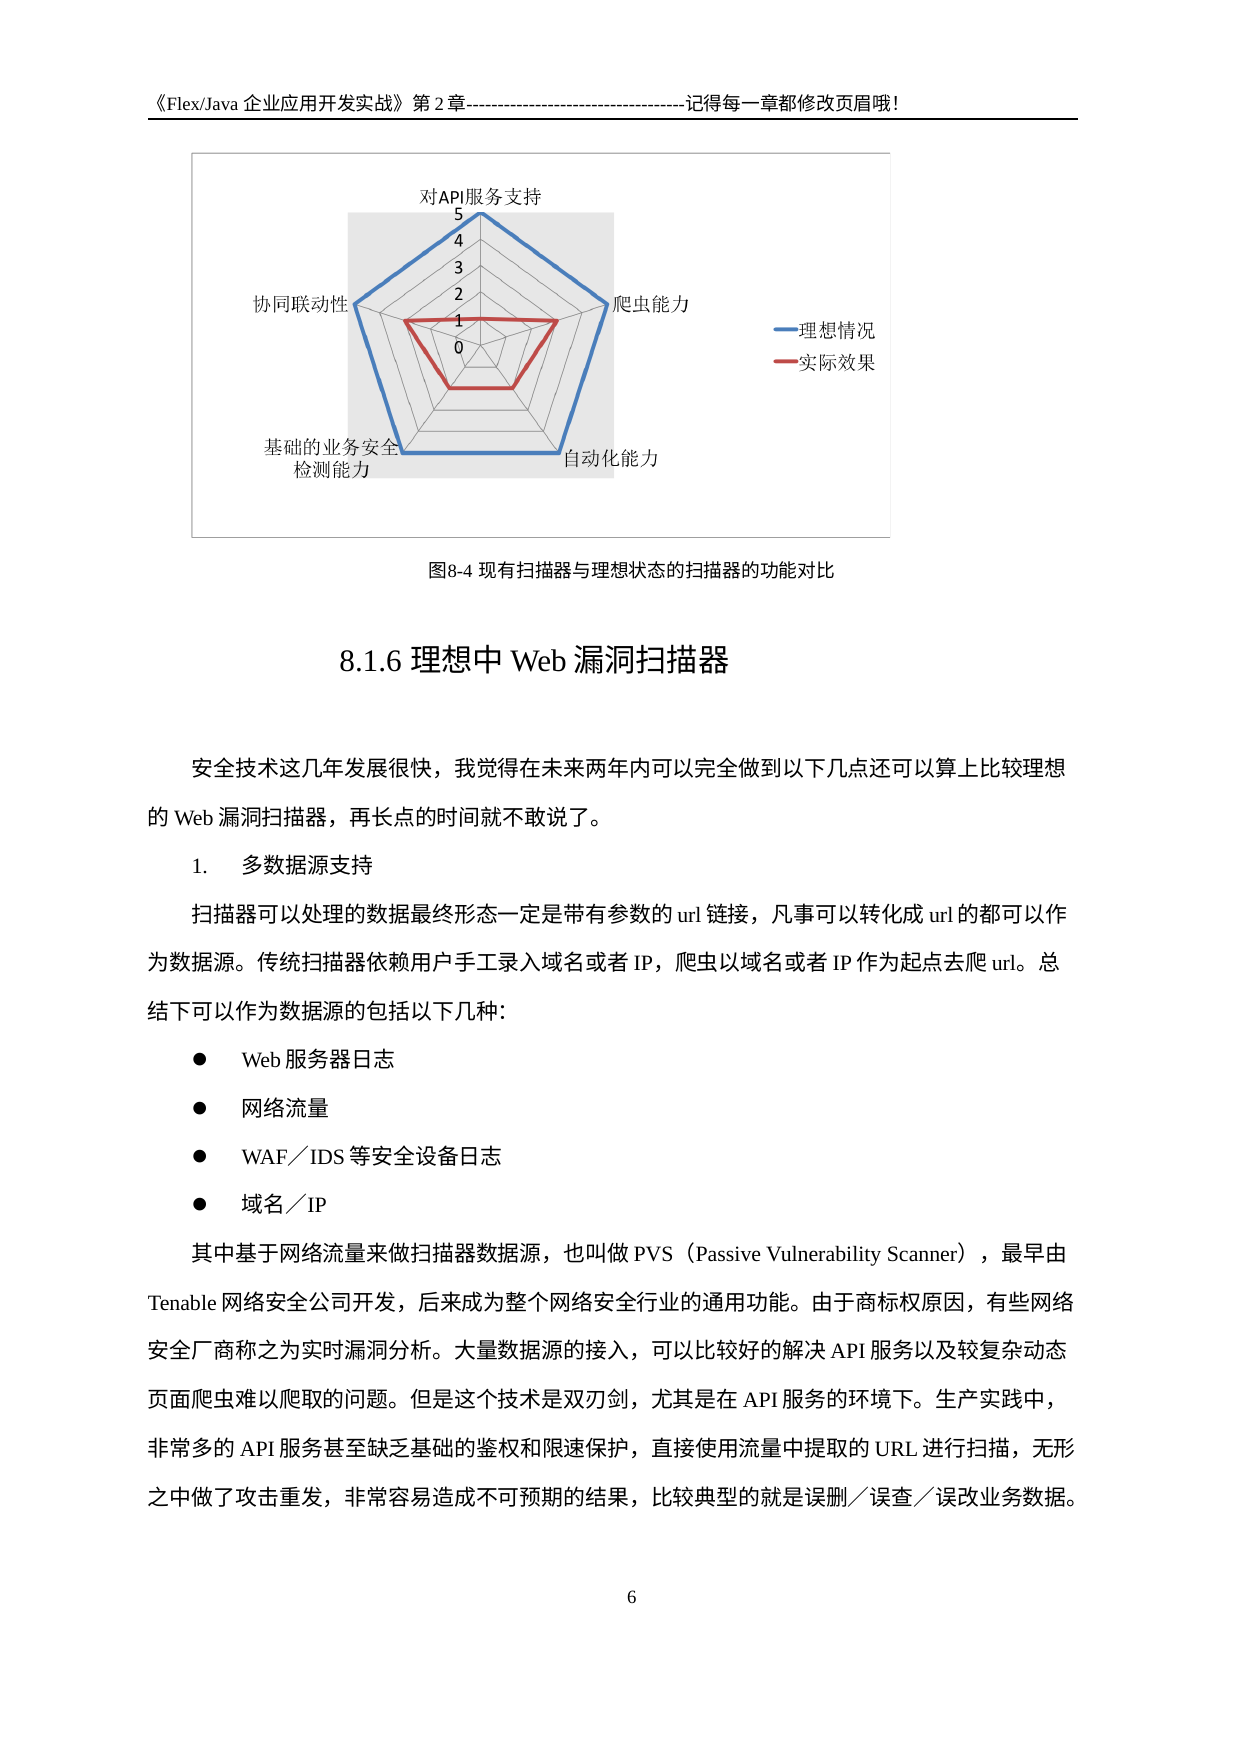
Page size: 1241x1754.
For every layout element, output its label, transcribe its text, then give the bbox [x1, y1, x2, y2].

text 现有扫描器与理想状态的扫描器的功能对比 [185, 553, 1078, 585]
subtitle 理想中Web漏洞扫描器 [295, 626, 1078, 691]
list 多数据源支持 [191, 848, 1078, 880]
list 网络流量 [191, 1090, 1078, 1123]
list 域名／IP [191, 1187, 1078, 1219]
list WAF／IDS等安全设备日志 [191, 1139, 1078, 1171]
text 安全技术这几年发展很快，我觉得在未来两年内可以完全做到以下几点还可以算上比较理想的Web漏洞扫描器，再长点的时间就不敢说了。 [148, 751, 1078, 832]
list Web服务器日志 [191, 1042, 1078, 1074]
text 扫描器可以处理的数据最终形态一定是带有参数的url链接，凡事可以转化成url的都可以作为数据源。传统扫描器依赖用户手工录入域名或者IP，爬虫以域名或者IP作为起点去爬url。总结下可以作为数据源的包括以下几种： [148, 896, 1078, 1026]
picture [191, 152, 891, 538]
text 其中基于网络流量来做扫描器数据源，也叫做PVS（Passive Vulnerability Scanner），最早由Tenable网络安全公司开发，后来成为整个网络安全行业的通用功能。由于商标权原因，有些网络安全厂商称之为实时漏洞分析。大量数据源的接入，可以比较好的解决API服务以及较复杂动态页面爬虫难以爬取的问题。但是这个技术是双刃剑，尤其是在API服务的环境下。生产实践中，非常多的API服务甚至缺乏基础的鉴权和限速保护，直接使用流量中提取的URL进行扫描，无形之中做了攻击重发，非常容易造成不可预期的结果，比较典型的就是误删／误查／误改业务数据。 [148, 1235, 1078, 1512]
